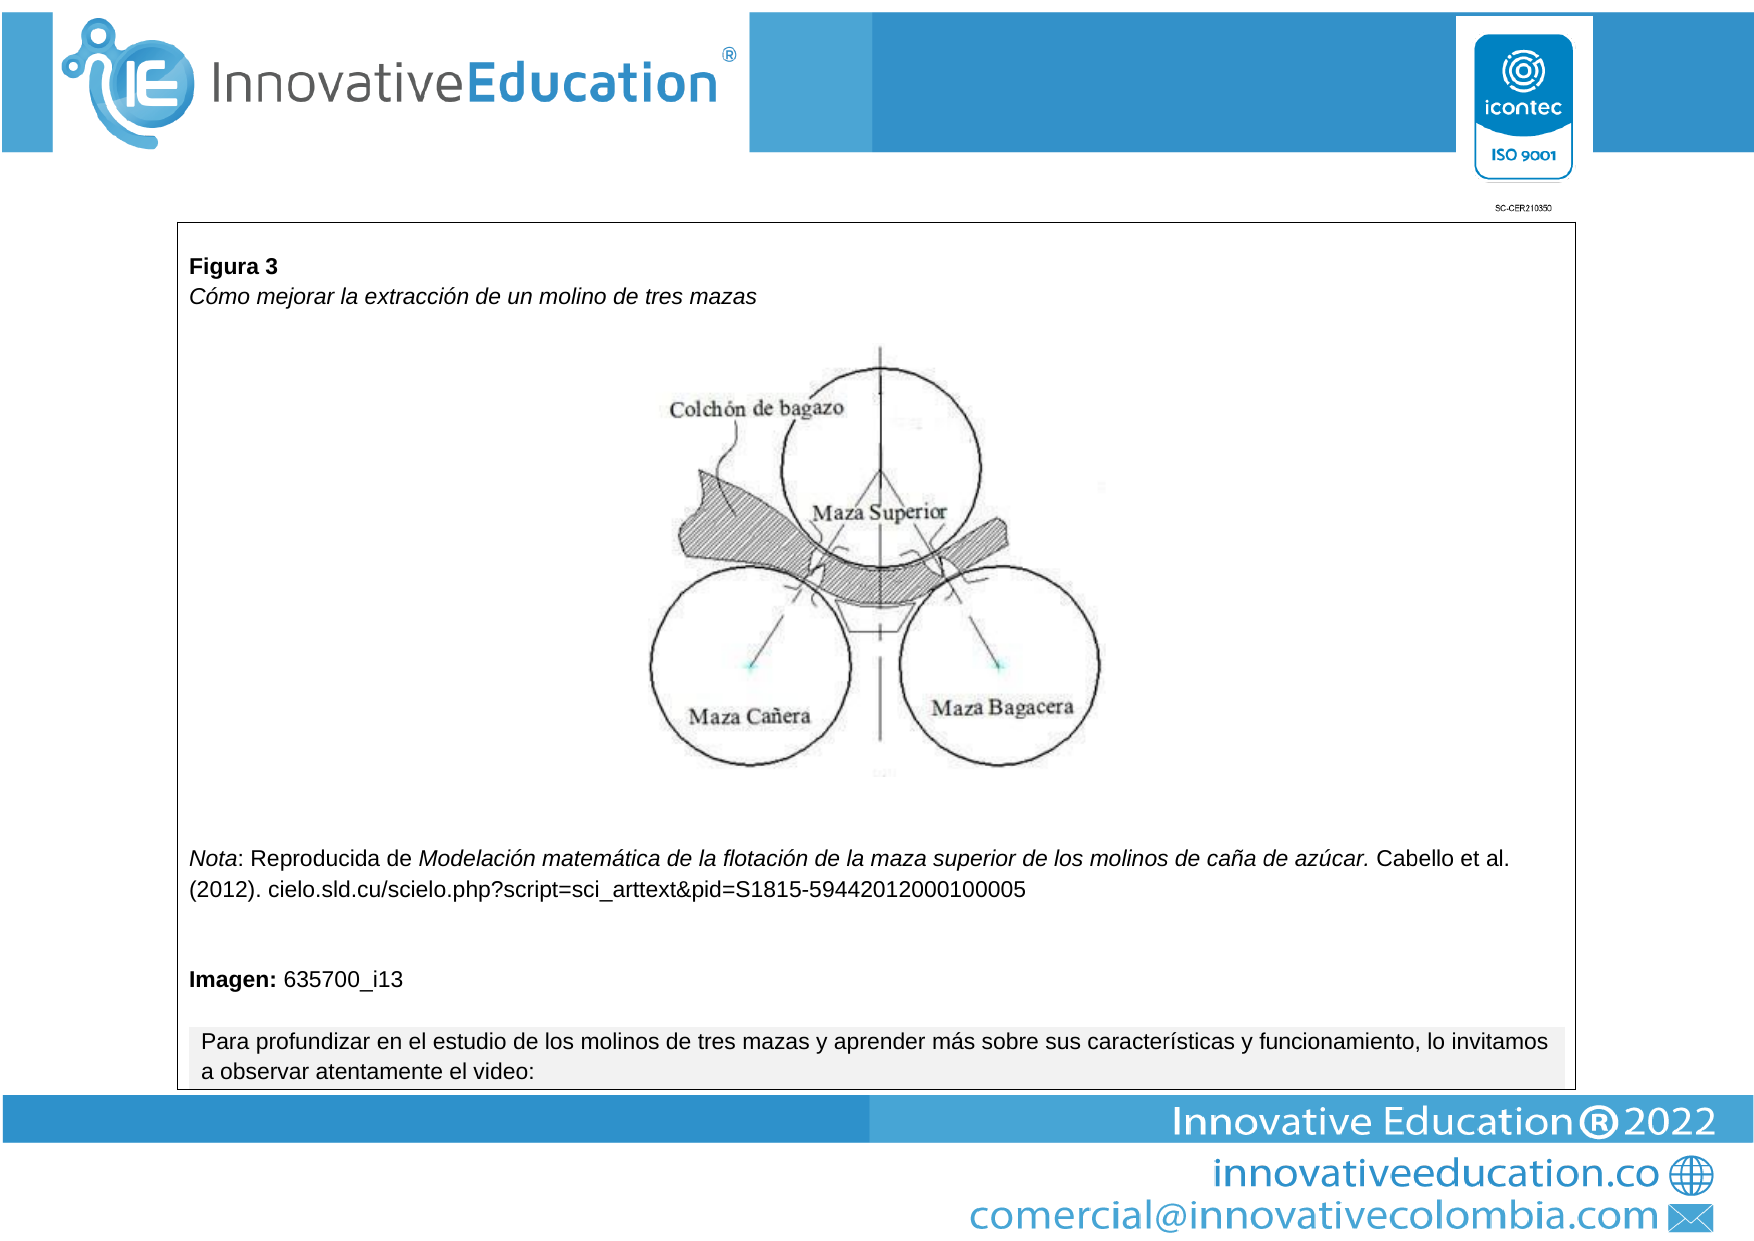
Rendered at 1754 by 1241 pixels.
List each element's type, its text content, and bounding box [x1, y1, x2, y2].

picture [2, 1093, 1754, 1239]
picture [2, 0, 1754, 166]
picture [1471, 32, 1576, 214]
picture [647, 343, 1106, 777]
